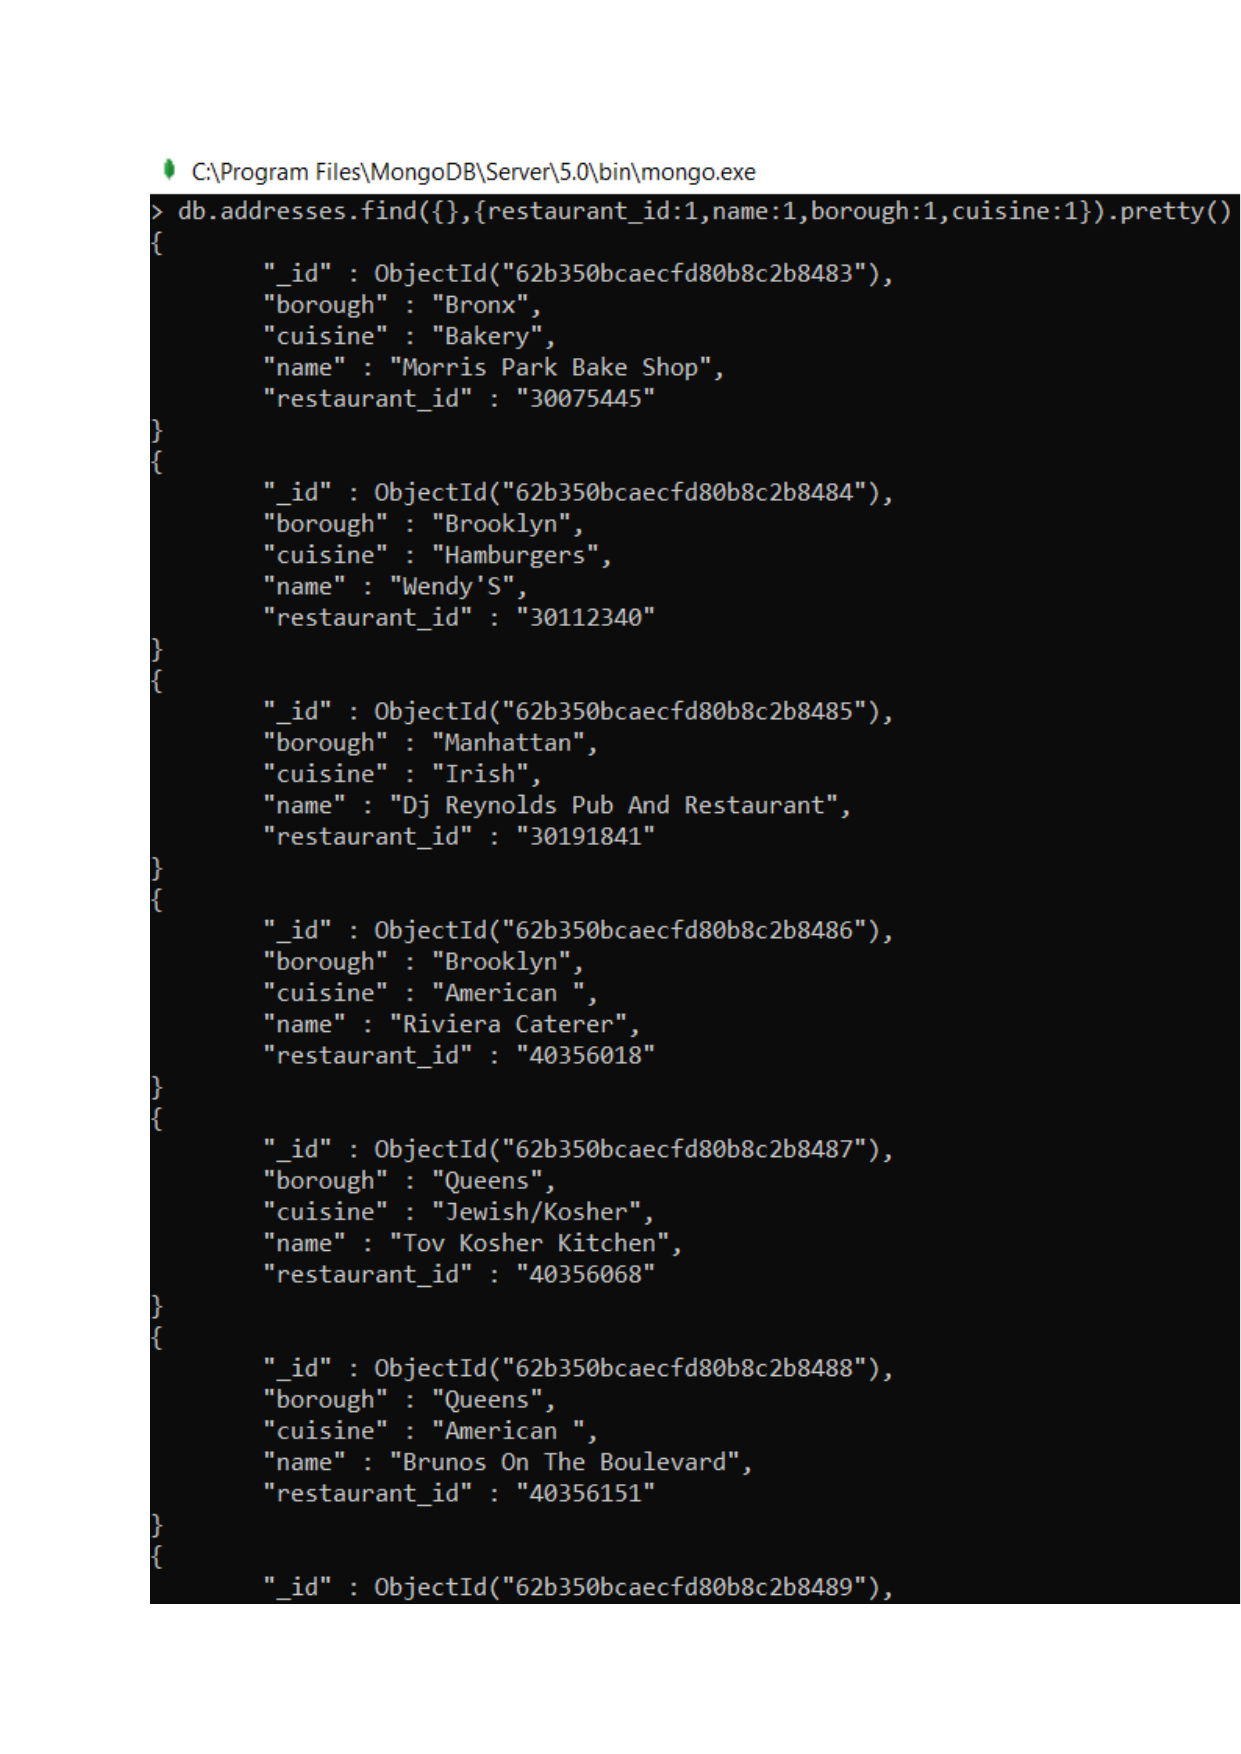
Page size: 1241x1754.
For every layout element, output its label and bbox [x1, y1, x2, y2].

picture [150, 150, 1241, 1604]
